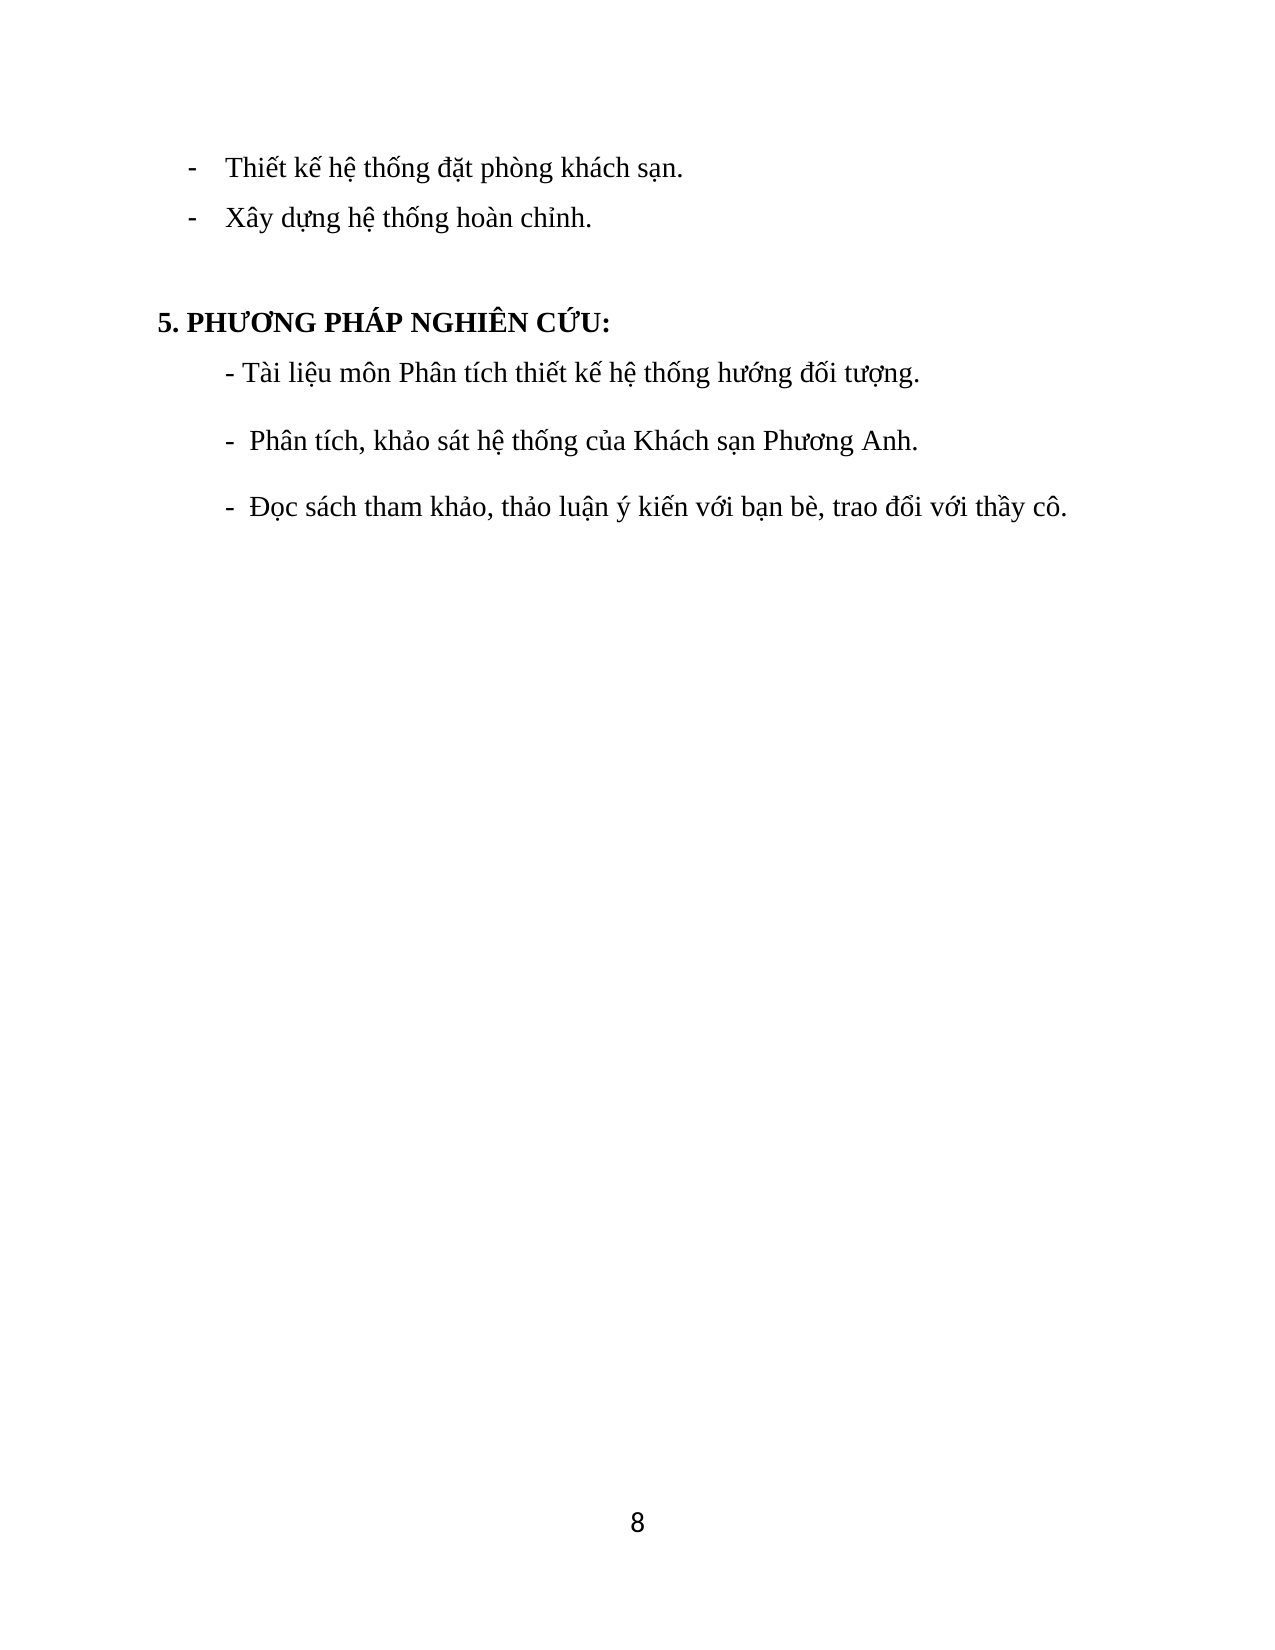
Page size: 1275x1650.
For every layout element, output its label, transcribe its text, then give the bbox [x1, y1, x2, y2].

text - Tài liệu môn Phân tích thiết kế hệ thống hướng đối tượng. [150, 356, 1125, 389]
text - Đọc sách tham khảo, thảo luận ý kiến với bạn bè, trao đổi với thầy cô. [225, 489, 1125, 523]
subtitle 5. PHƯƠNG PHÁP NGHIÊN CỨU: [150, 305, 1125, 339]
list Xây dựng hệ thống hoàn chỉnh. [187, 200, 1125, 234]
text - Phân tích, khảo sát hệ thống của Khách sạn Phương Anh. [150, 423, 1125, 456]
list Thiết kế hệ thống đặt phòng khách sạn. [187, 150, 1125, 184]
